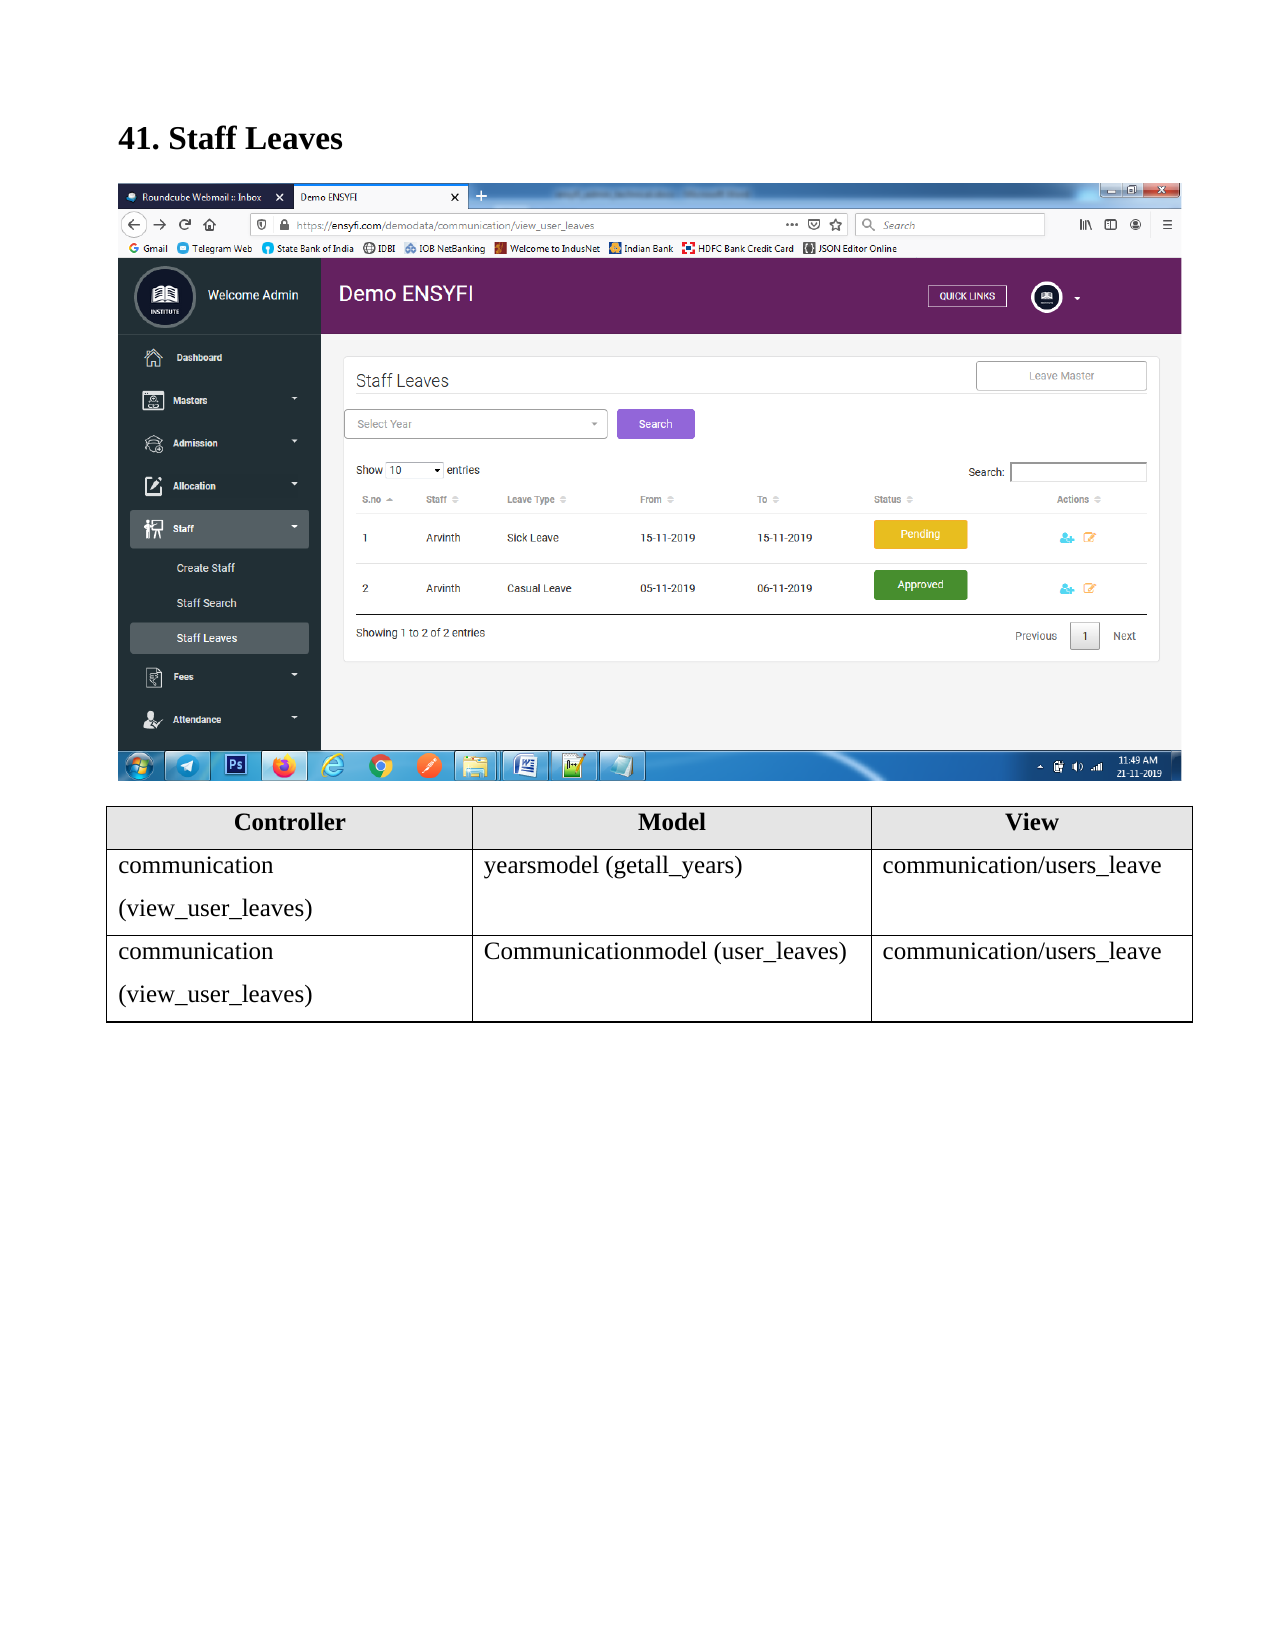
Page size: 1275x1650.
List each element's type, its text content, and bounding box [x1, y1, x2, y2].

picture [118, 183, 1182, 781]
table_header Controller [107, 807, 472, 849]
table_cell Communicationmodel (user_leaves) [473, 936, 871, 1021]
table_header Model [473, 807, 871, 849]
table_cell communication (view_user_leaves) [107, 850, 472, 935]
table_cell yearsmodel (getall_years) [473, 850, 871, 935]
table_cell communication/users_leave [872, 850, 1192, 935]
table_cell communication (view_user_leaves) [107, 936, 472, 1021]
table_header View [872, 807, 1192, 849]
table_cell communication/users_leave [872, 936, 1192, 1021]
text 41. Staff Leaves [118, 118, 1181, 157]
